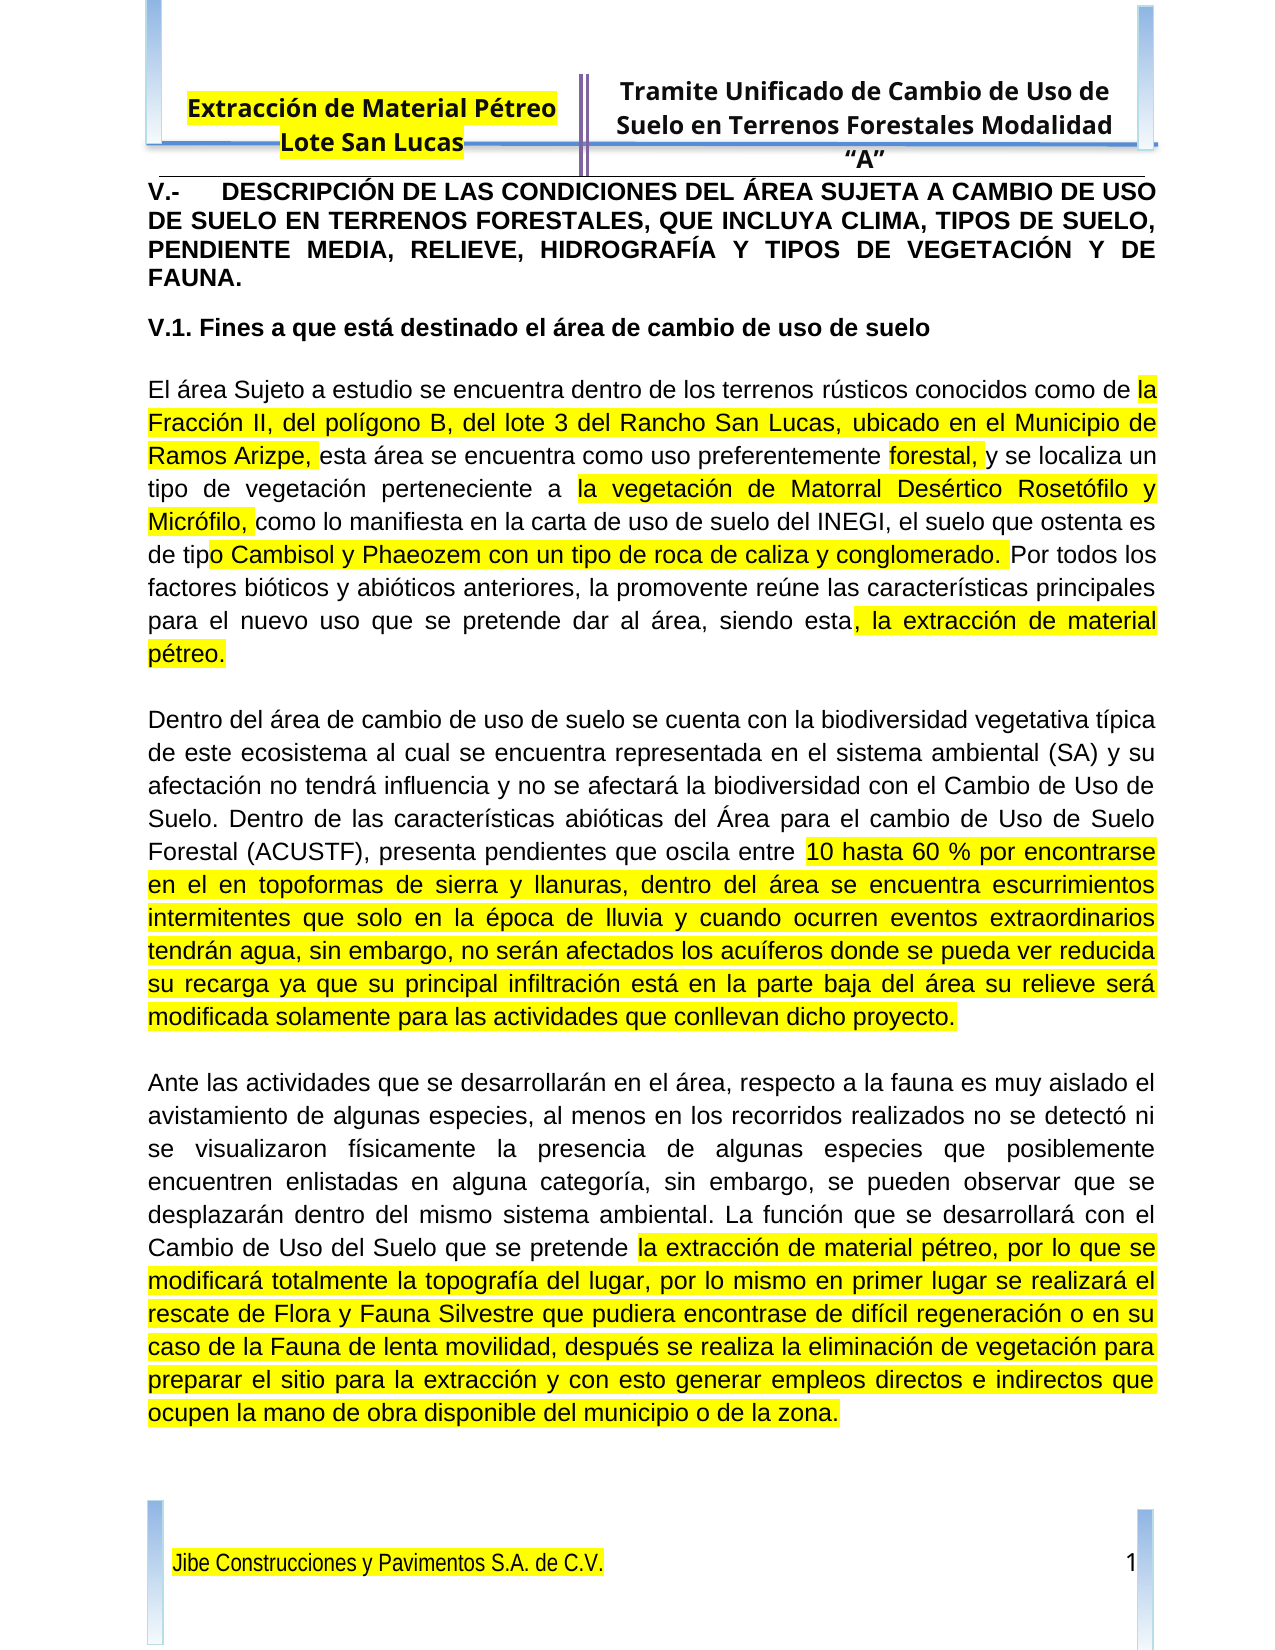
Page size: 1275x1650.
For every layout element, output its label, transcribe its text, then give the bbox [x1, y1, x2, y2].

text El área Sujeto a estudio se encuentra dentro de los terrenos rústicos conocidos como de la Fracción II, del polígono B, del lote 3 del Rancho San Lucas, ubicado en el Municipio de Ramos Arizpe, esta área se encuentra como uso preferentemente forestal, y se localiza un tipo de vegetación perteneciente a la vegetación de Matorral Desértico Rosetófilo y Micrófilo, como lo manifiesta en la carta de uso de suelo del INEGI, el suelo que ostenta es de tipo Cambisol y Phaeozem con un tipo de roca de caliza y conglomerado. Por todos los factores bióticos y abióticos anteriores, la promovente reúne las características principales para el nuevo uso que se pretende dar al área, siendo esta, la extracción de material pétreo. [148, 437, 1157, 668]
text Ante las actividades que se desarrollarán en el área, respecto a la fauna es muy aislado el avistamiento de algunas especies, al menos en los recorridos realizados no se detectó ni se visualizaron físicamente la presencia de algunas especies que posiblemente encuentren enlistadas en alguna categoría, sin embargo, se pueden observar que se desplazarán dentro del mismo sistema ambiental. La función que se desarrollará con el Cambio de Uso del Suelo que se pretende la extracción de material pétreo, por lo que se modificará totalmente la topografía del lugar, por lo mismo en primer lugar se realizará el rescate de Flora y Fauna Silvestre que pudiera encontrase de difícil regeneración o en su caso de la Fauna de lenta movilidad, después se realiza la eliminación de vegetación para preparar el sitio para la extracción y con esto generar empleos directos e indirectos que ocupen la mano de obra disponible del municipio o de la zona. [148, 1068, 1157, 1266]
subtitle V.1. Fines a que está destinado el área de cambio de uso de suelo [148, 313, 1157, 342]
subtitle DESCRIPCIÓN DE LAS CONDICIONES DEL ÁREA SUJETA A CAMBIO DE USO DE SUELO EN TERRENOS FORESTALES, QUE INCLUYA CLIMA, TIPOS DE SUELO, PENDIENTE MEDIA, RELIEVE, HIDROGRAFÍA Y TIPOS DE VEGETACIÓN Y DE FAUNA. [148, 160, 1157, 292]
text Dentro del área de cambio de uso de suelo se cuenta con la biodiversidad vegetativa típica de este ecosistema al cual se encuentra representada en el sistema ambiental (SA) y su afectación no tendrá influencia y no se afectará la biodiversidad con el Cambio de Uso de Suelo. Dentro de las características abióticas del Área para el cambio de Uso de Suelo Forestal (ACUSTF), presenta pendientes que oscila entre 10 hasta 60 % por encontrarse en el en topoformas de sierra y llanuras, dentro del área se encuentra escurrimientos intermitentes que solo en la época de lluvia y cuando ocurren eventos extraordinarios tendrán agua, sin embargo, no serán afectados los acuíferos donde se pueda ver reducida su recarga ya que su principal infiltración está en la parte baja del área su relieve será modificada solamente para las actividades que conllevan dicho proyecto. [148, 705, 1157, 870]
